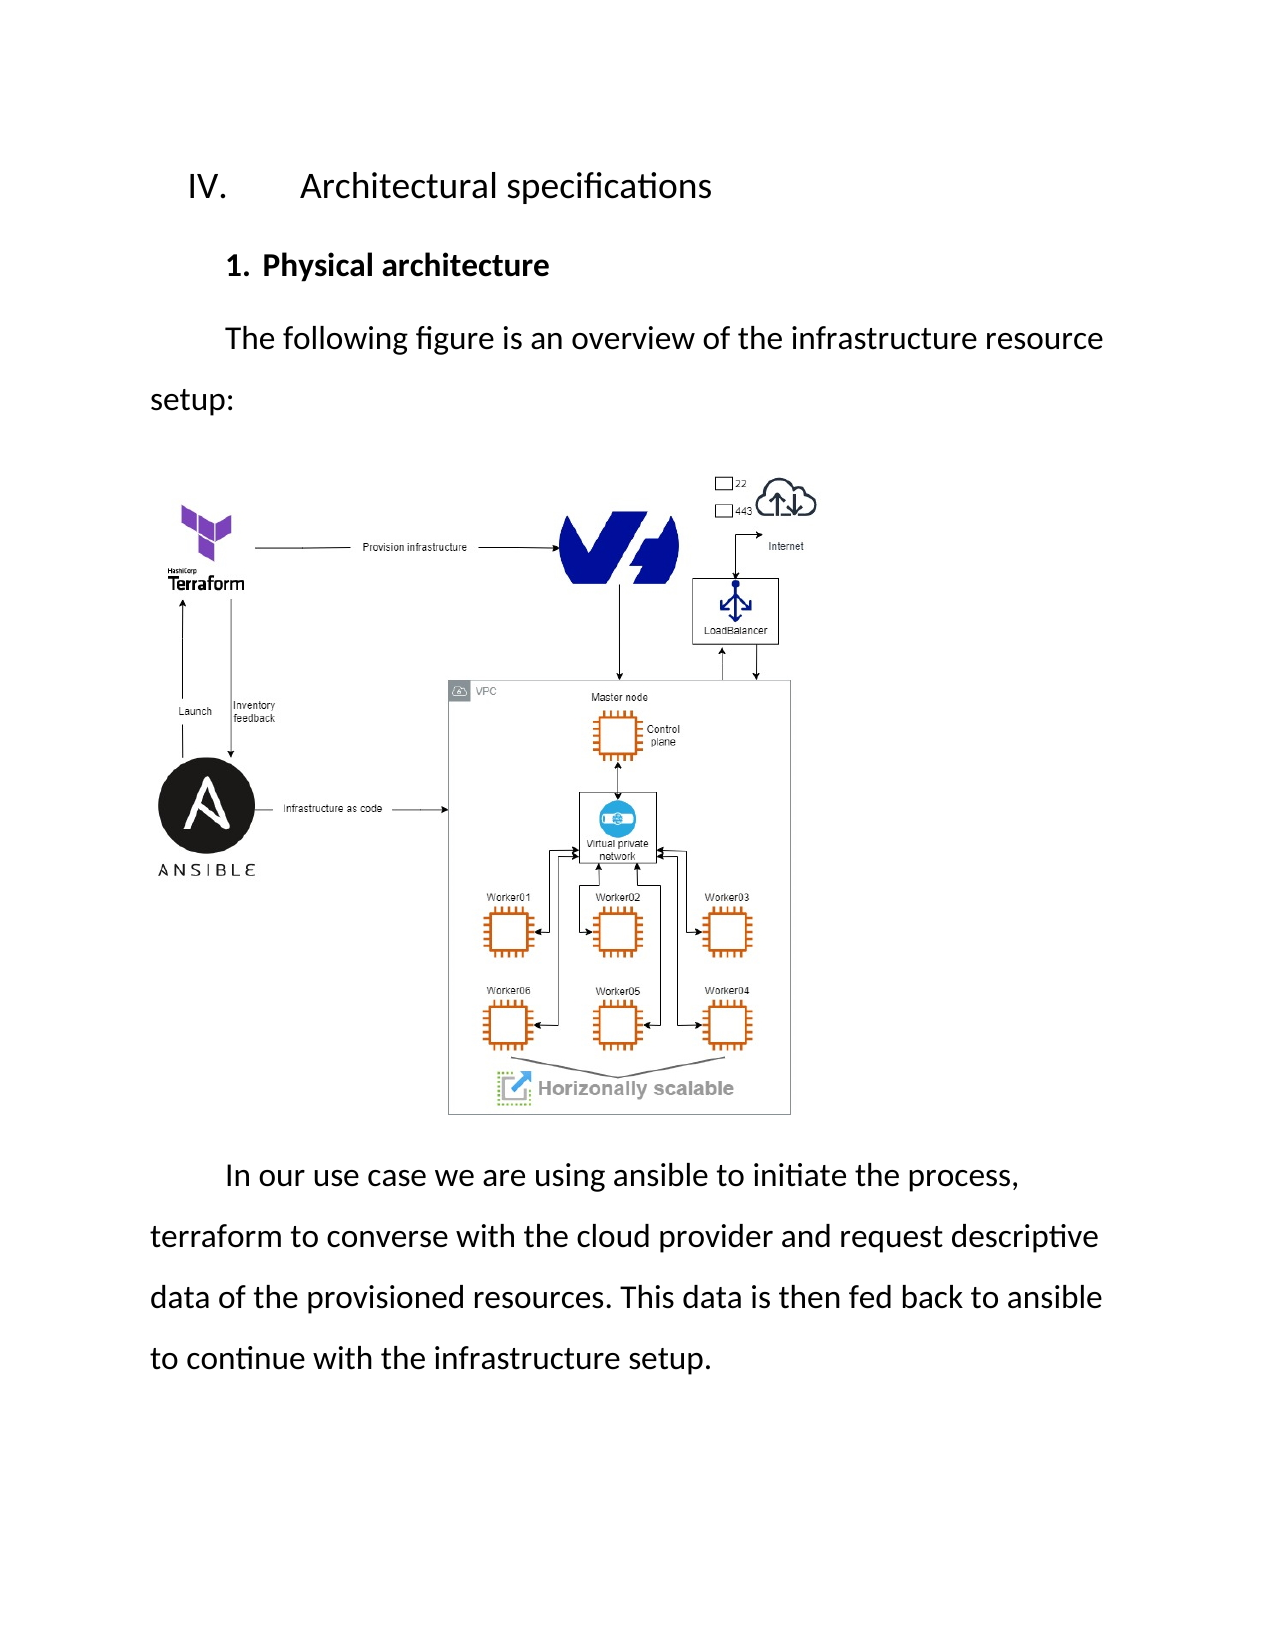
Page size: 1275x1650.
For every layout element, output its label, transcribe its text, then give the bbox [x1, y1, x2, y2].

text Architectural specifications [187, 162, 1125, 208]
text In our use case we are using ansible to initiate the process, terraform to converse with the cloud provider and request descriptive data of the provisioned resources. This data is then fed back to ansible to continue with the infrastructure setup. [150, 1153, 1125, 1377]
text The following figure is an overview of the infrastructure resource setup: [150, 317, 1125, 419]
text Physical architecture [225, 244, 1125, 284]
picture [150, 451, 833, 1135]
